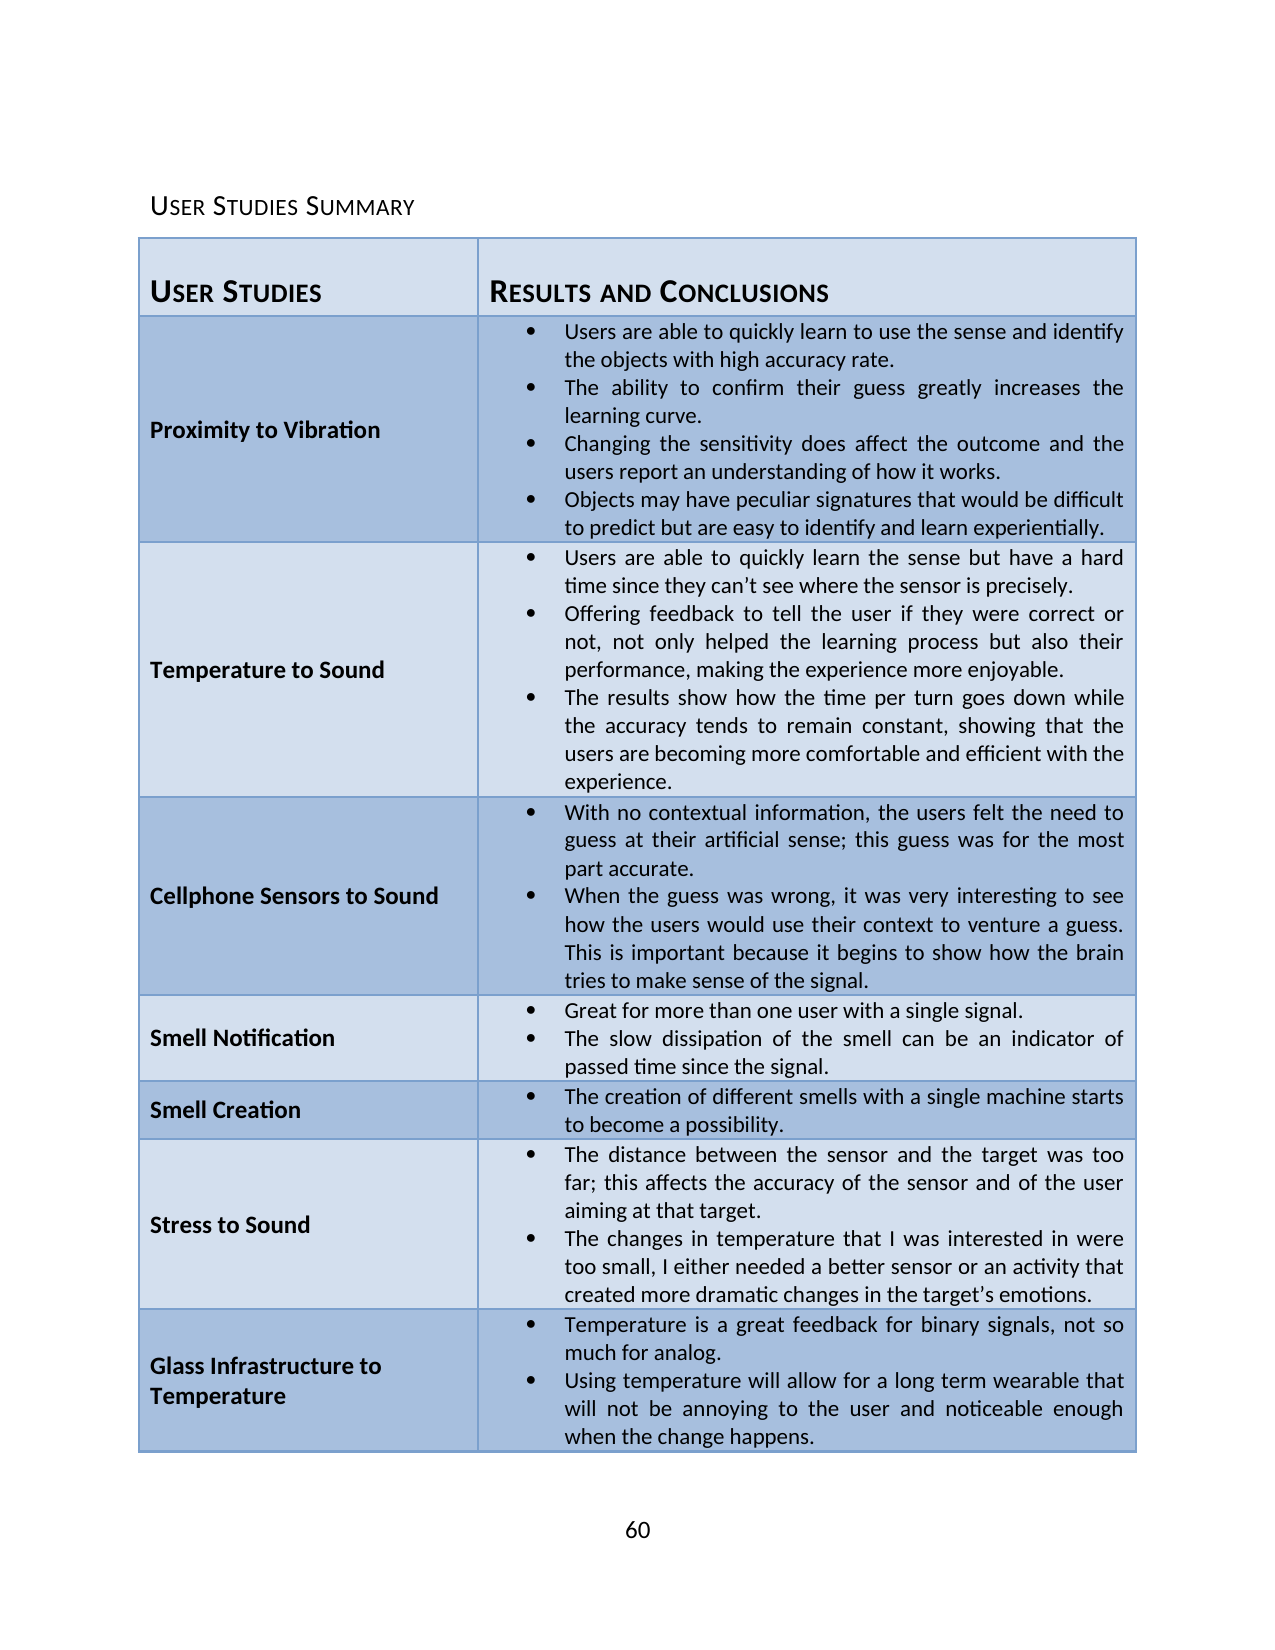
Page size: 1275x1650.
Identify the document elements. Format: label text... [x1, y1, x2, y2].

table_cell Users are able to quickly learn the sense but have a hard time since they can’t see where the sensor is precisely. Offering feedback to tell the user if they were correct or not, not only helped the learning process but also their performance, making the experience more enjoyable. The results show how the time per turn goes down while the accuracy tends to remain constant, showing that the users are becoming more comfortable and efficient with the experience. [479, 543, 1135, 796]
table_cell The creation of different smells with a single machine starts to become a possibility. [479, 1082, 1135, 1138]
table_cell Proximity to Vibration [140, 317, 477, 541]
subtitle User Studies Summary [150, 187, 1125, 223]
table_cell Users are able to quickly learn to use the sense and identify the objects with high accuracy rate. The ability to confirm their guess greatly increases the learning curve. Changing the sensitivity does affect the outcome and the users report an understanding of how it works. Objects may have peculiar signatures that would be difficult to predict but are easy to identify and learn experientially. [479, 317, 1135, 541]
table_cell Glass Infrastructure to Temperature [140, 1310, 477, 1450]
table_header User Studies [140, 239, 477, 315]
table_cell Temperature is a great feedback for binary signals, not so much for analog. Using temperature will allow for a long term wearable that will not be annoying to the user and noticeable enough when the change happens. [479, 1310, 1135, 1450]
table_cell Stress to Sound [140, 1140, 477, 1308]
table_cell The distance between the sensor and the target was too far; this affects the accuracy of the sensor and of the user aiming at that target. The changes in temperature that I was interested in were too small, I either needed a better sensor or an activity that created more dramatic changes in the target’s emotions. [479, 1140, 1135, 1308]
table_cell Cellphone Sensors to Sound [140, 798, 477, 994]
table_cell Temperature to Sound [140, 543, 477, 796]
table_header Results and Conclusions [479, 239, 1135, 315]
table_cell Great for more than one user with a single signal. The slow dissipation of the smell can be an indicator of passed time since the signal. [479, 996, 1135, 1080]
table_cell With no contextual information, the users felt the need to guess at their artificial sense; this guess was for the most part accurate. When the guess was wrong, it was very interesting to see how the users would use their context to venture a guess. This is important because it begins to show how the brain tries to make sense of the signal. [479, 798, 1135, 994]
table_cell Smell Notification [140, 996, 477, 1080]
table_cell Smell Creation [140, 1082, 477, 1138]
